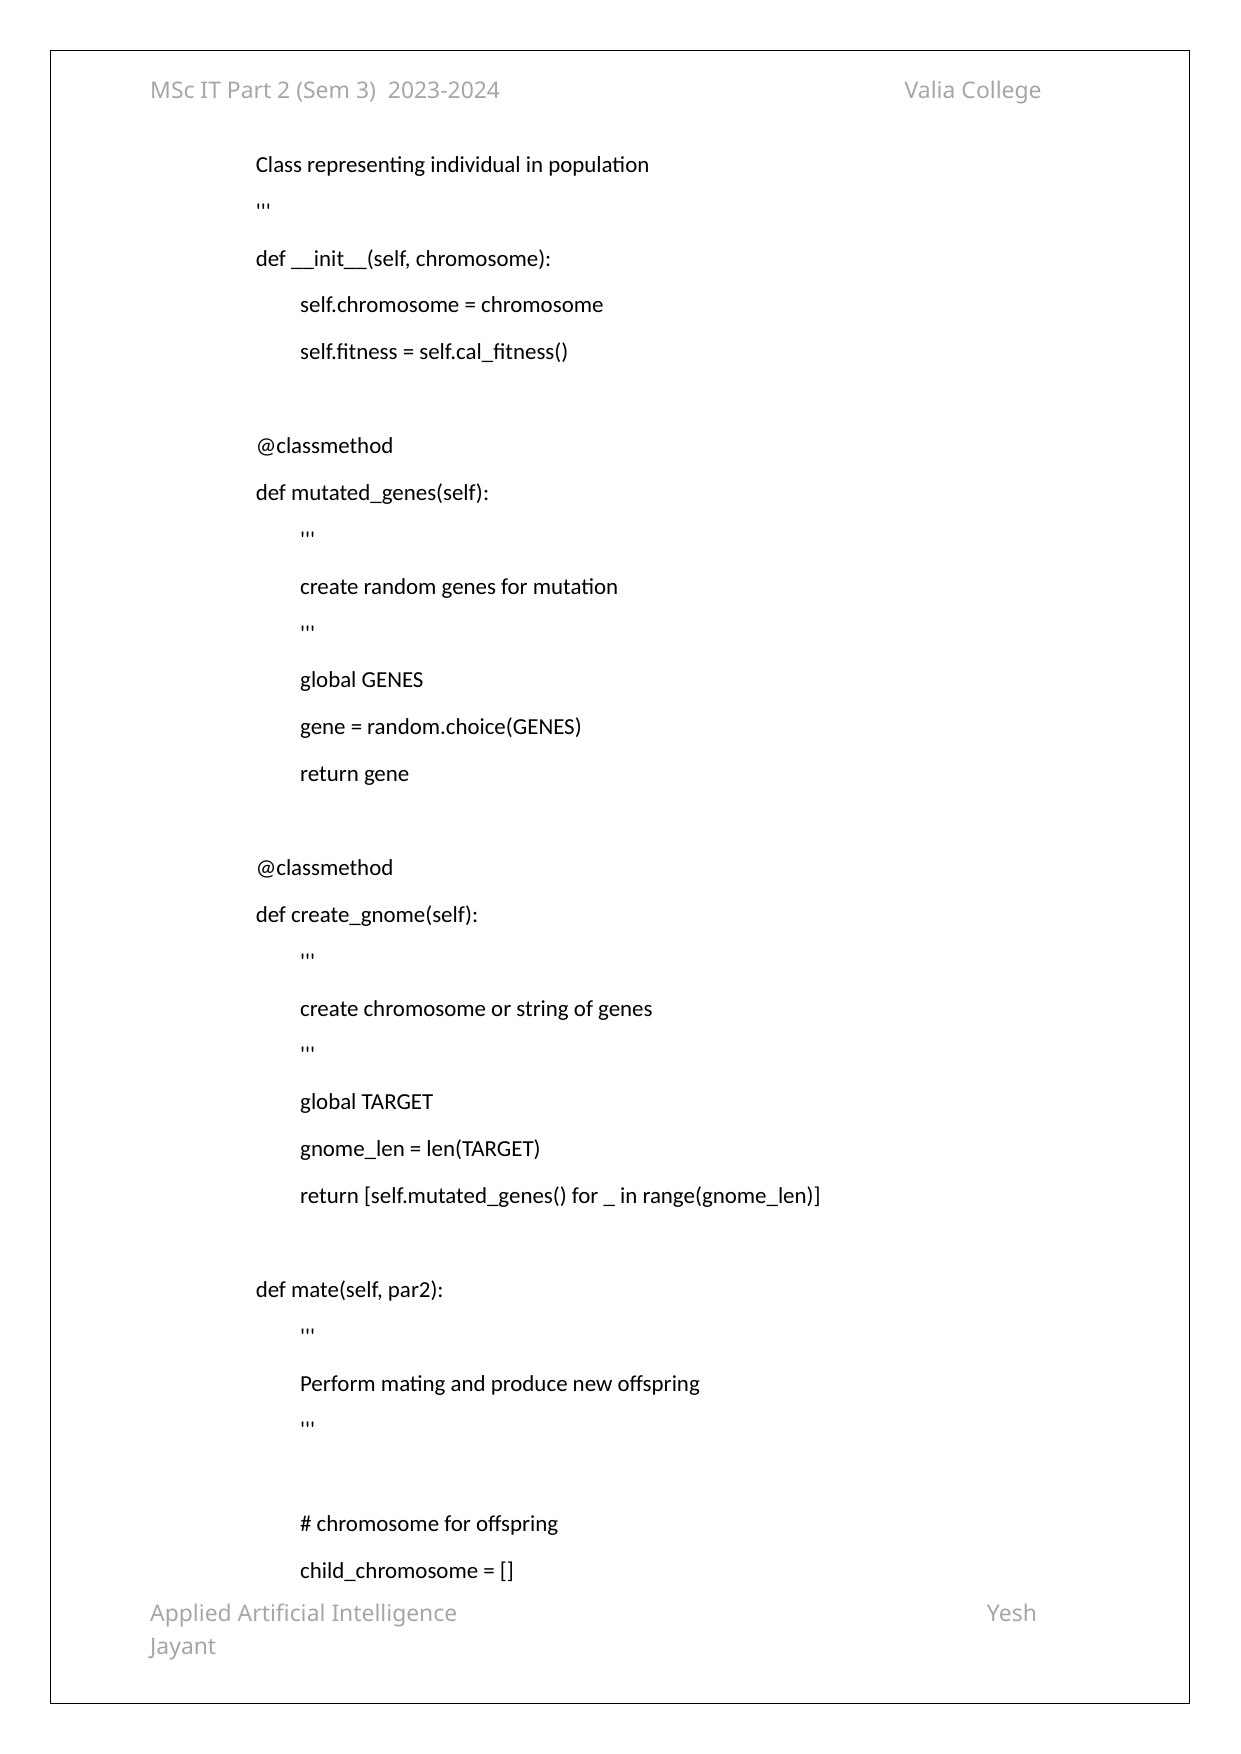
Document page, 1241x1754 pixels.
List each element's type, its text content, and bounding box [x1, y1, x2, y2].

text def mate(self, par2): [150, 1275, 1090, 1303]
text create chromosome or string of genes [150, 994, 1090, 1022]
text ''' [150, 1322, 1090, 1350]
text return gene [150, 759, 1090, 787]
text @classmethod [150, 431, 1090, 459]
text Perform mating and produce new offspring [150, 1369, 1090, 1397]
text global GENES [150, 666, 1090, 694]
text ''' [150, 197, 1090, 225]
text create random genes for mutation [150, 572, 1090, 600]
text @classmethod [150, 853, 1090, 881]
text ''' [150, 525, 1090, 553]
text global TARGET [150, 1087, 1090, 1116]
text def mutated_genes(self): [150, 478, 1090, 506]
text def __init__(self, chromosome): [150, 244, 1090, 272]
text self.fitness = self.cal_fitness() [150, 337, 1090, 366]
text gnome_len = len(TARGET) [150, 1134, 1090, 1162]
text child_chromosome = [] [150, 1556, 1090, 1584]
text self.chromosome = chromosome [150, 291, 1090, 319]
text gene = random.choice(GENES) [150, 712, 1090, 741]
text # chromosome for offspring [150, 1509, 1090, 1537]
text Class representing individual in population [150, 150, 1090, 178]
text ''' [150, 947, 1090, 975]
text return [self.mutated_genes() for _ in range(gnome_len)] [150, 1181, 1090, 1209]
text ''' [150, 1416, 1090, 1444]
text ''' [150, 619, 1090, 647]
text ''' [150, 1041, 1090, 1069]
text def create_gnome(self): [150, 900, 1090, 928]
